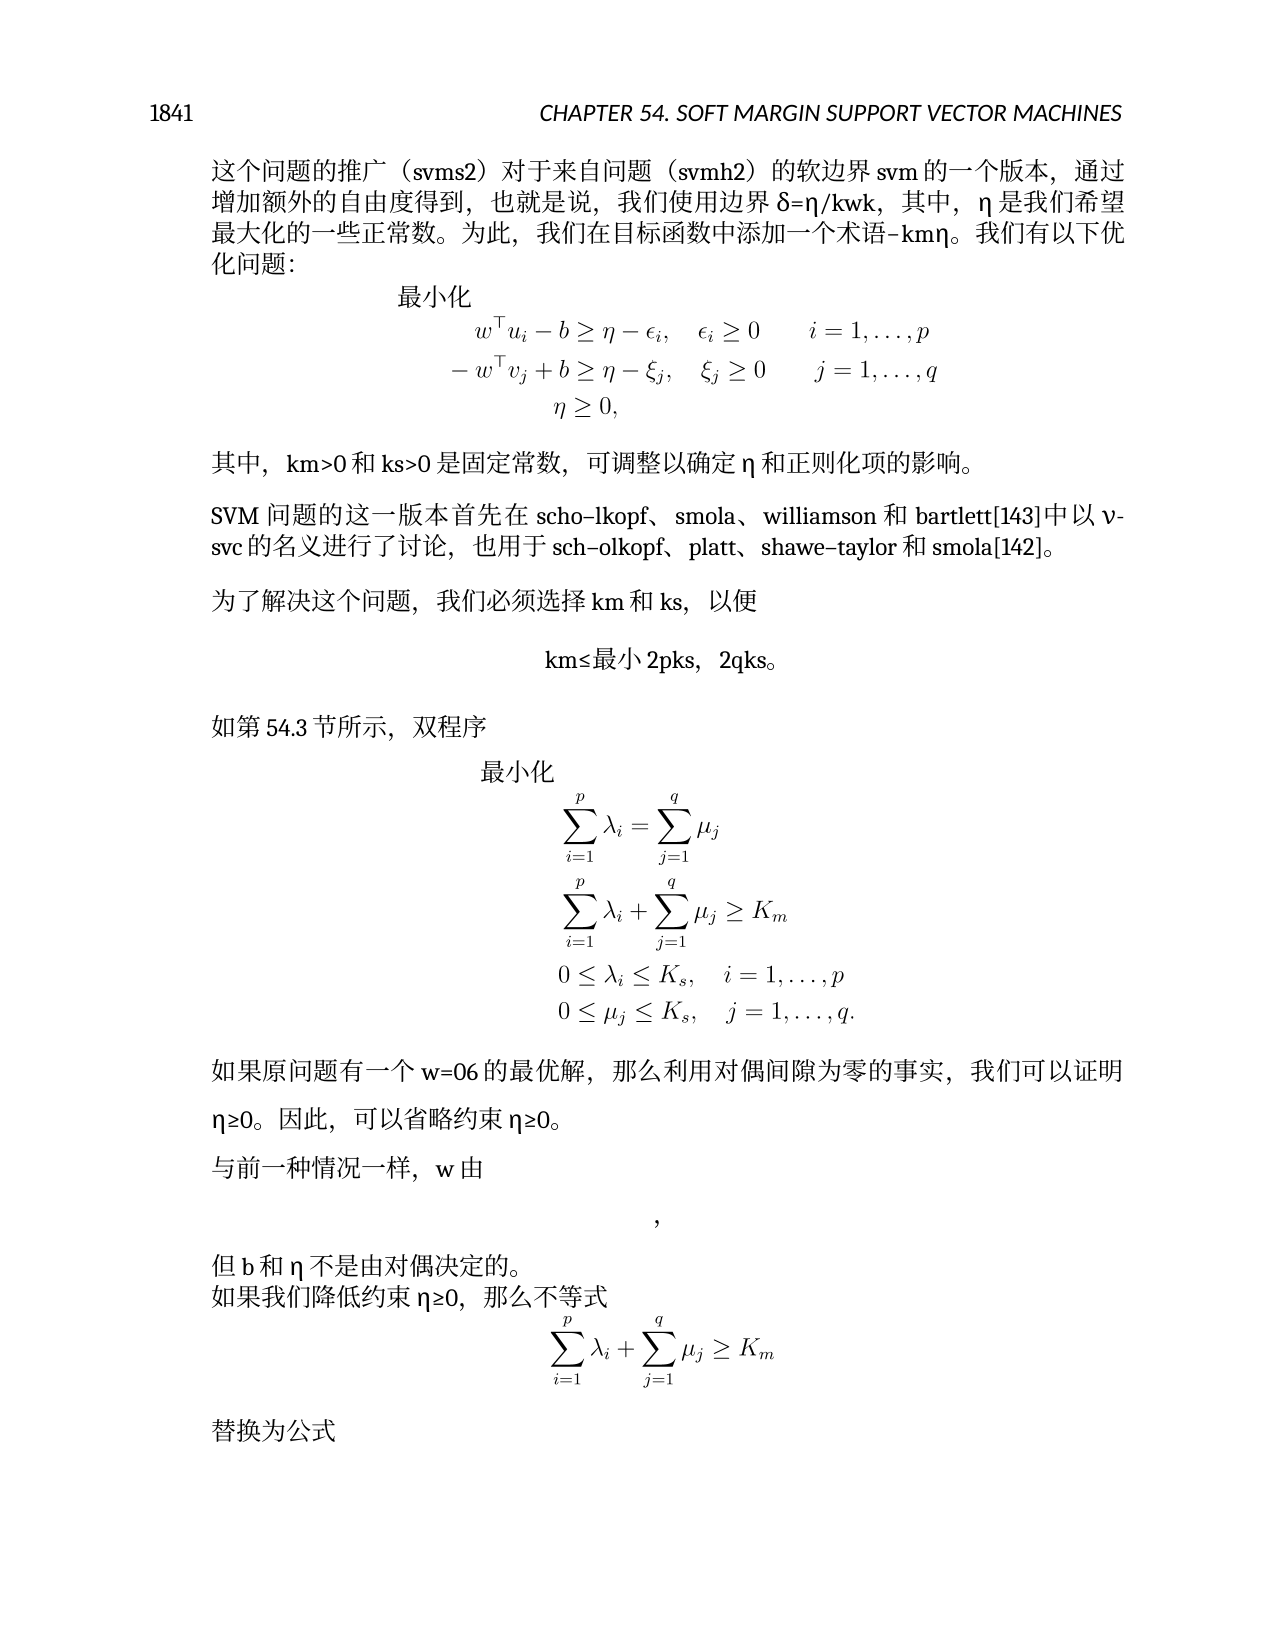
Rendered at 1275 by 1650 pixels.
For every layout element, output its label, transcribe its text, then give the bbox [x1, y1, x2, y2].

text 但b和η不是由对偶决定的。 [211, 1253, 1125, 1282]
text 如果我们降低约束η≥0，那么不等式 [211, 1284, 1125, 1313]
text 如果原问题有一个w=06的最优解，那么利用对偶间隙为零的事实，我们可以证明η≥0。因此，可以省略约束η≥0。 [211, 1058, 1125, 1135]
text 与前一种情况一样，w由 [211, 1155, 1125, 1183]
text 这个问题的推广（svms2）对于来自问题（svmh2）的软边界svm的一个版本，通过增加额外的自由度得到，也就是说，我们使用边界δ=η/kwk，其中，η是我们希望最大化的一些正常数。为此，我们在目标函数中添加一个术语−kmη。我们有以下优化问题： [211, 158, 1125, 279]
text 如第54.3节所示，双程序 [211, 714, 1125, 743]
picture [550, 1315, 774, 1388]
text 为了解决这个问题，我们必须选择km和ks，以便 [211, 588, 1125, 617]
picture [558, 793, 854, 1026]
text 最小化 [480, 759, 918, 788]
text SVM问题的这一版本首先在scho–lkopf、smola、williamson和bartlett[143]中以ν-svc的名义进行了讨论，也用于sch–olkopf、platt、shawe–taylor和smola[142]。 [211, 502, 1125, 561]
text 最小化 [397, 284, 956, 313]
text km≤最小2pks，2qks。 [275, 646, 1061, 675]
text 其中，km>0和ks>0是固定常数，可调整以确定η和正则化项的影响。 [211, 450, 1125, 479]
text 替换为公式 [211, 1418, 1125, 1446]
text ， [275, 1201, 1056, 1230]
picture [451, 315, 937, 419]
